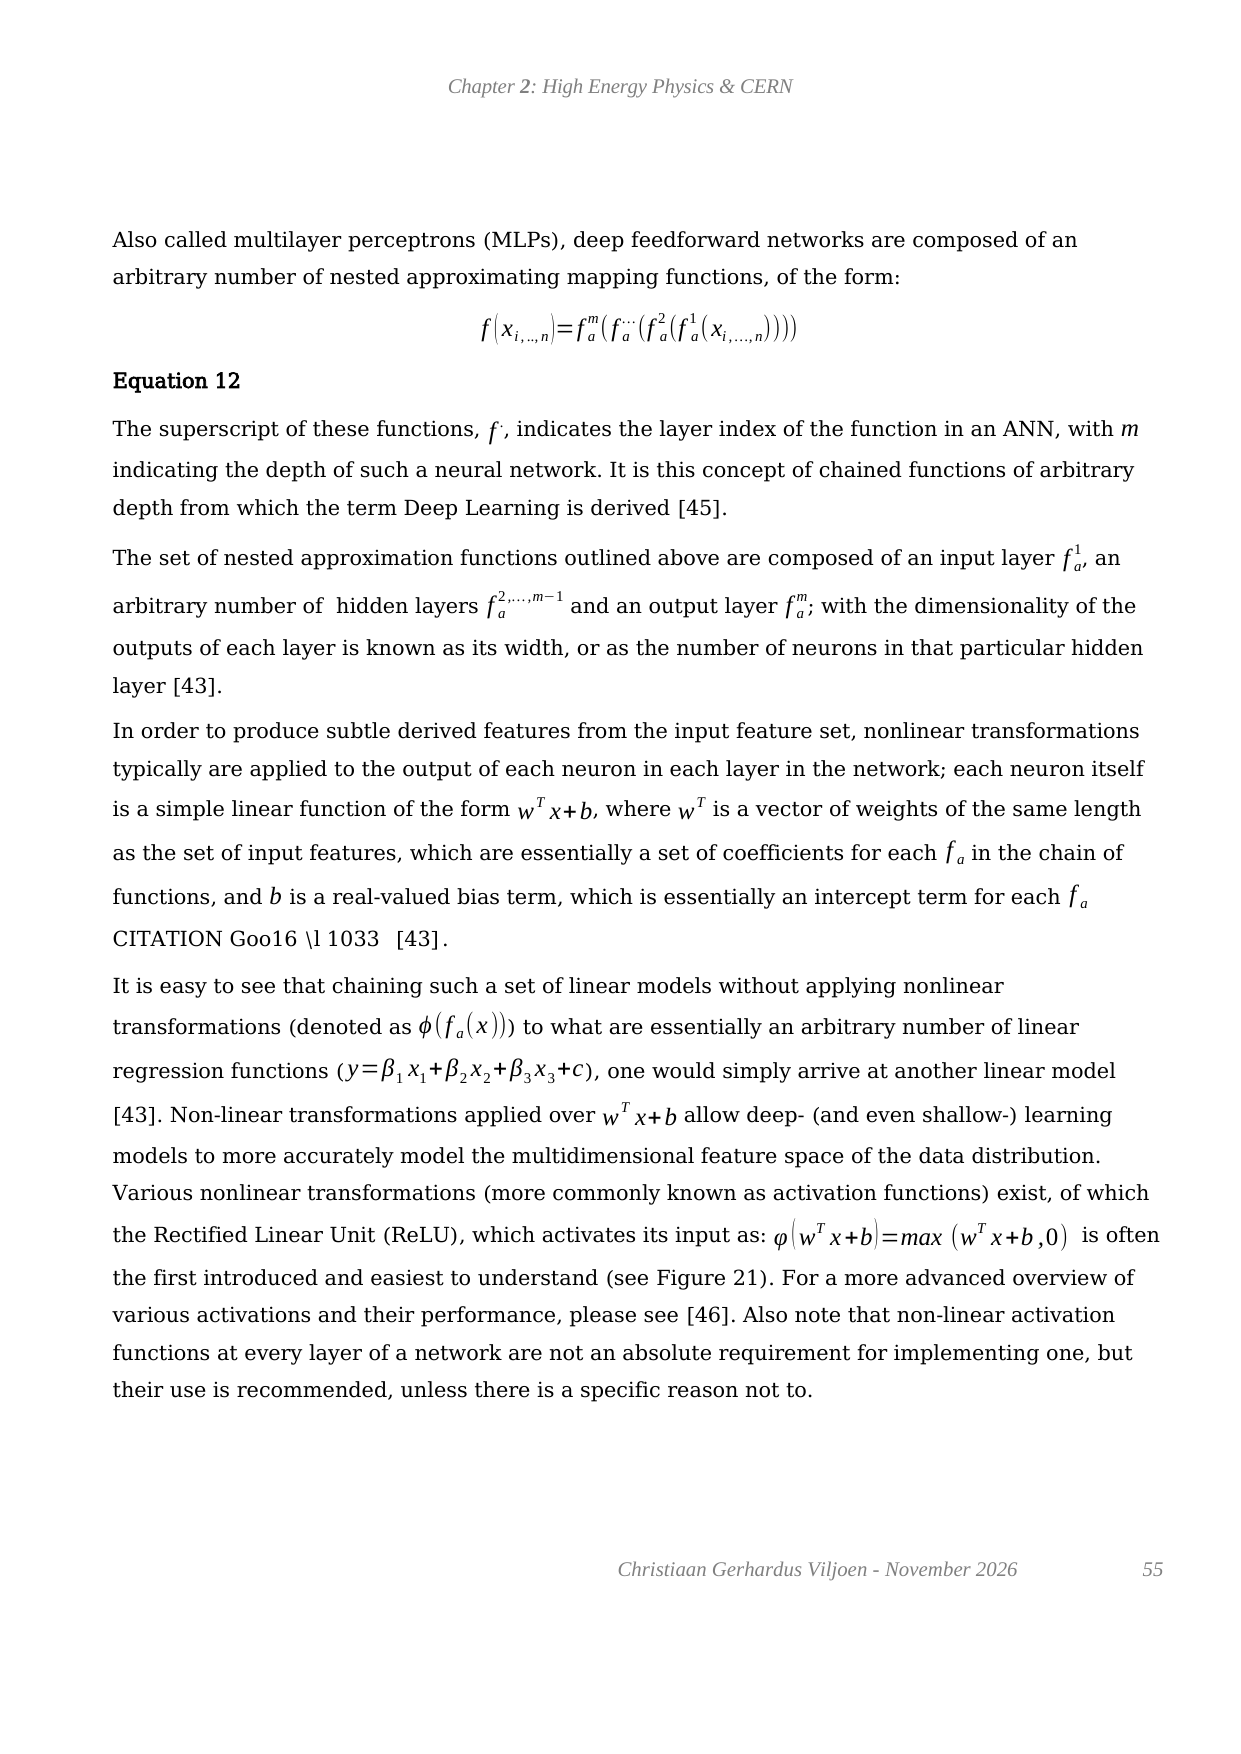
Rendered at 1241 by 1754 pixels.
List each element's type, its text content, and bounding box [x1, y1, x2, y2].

text It is easy to see that chaining such a set of linear models without applying nonlinear transformations (denoted as ) to what are essentially an arbitrary number of linear regression functions (), one would simply arrive at another linear model . Non-linear transformations applied over allow deep- (and even shallow-) learning models to more accurately model the multidimensional feature space of the data distribution. Various nonlinear transformations (more commonly known as activation functions) exist, of which the Rectified Linear Unit (ReLU), which activates its input as: is often the first introduced and easiest to understand (see Figure 21). For a more advanced overview of various activations and their performance, please see . Also note that non-linear activation functions at every layer of a network are not an absolute requirement for implementing one, but their use is recommended, unless there is a specific reason not to. [112, 973, 1165, 1402]
text The superscript of these functions, , indicates the layer index of the function in an ANN, with indicating the depth of such a neural network. It is this concept of chained functions of arbitrary depth from which the term Deep Learning is derived . [112, 413, 1165, 519]
text In order to produce subtle derived features from the input feature set, nonlinear transformations typically are applied to the output of each neuron in each layer in the network; each neuron itself is a simple linear function of the form , where is a vector of weights of the same length as the set of input features, which are essentially a set of coefficients for each in the chain of functions, and is a real-valued bias term, which is essentially an intercept term for each . [112, 718, 1165, 952]
text Equation 12 [112, 367, 1165, 392]
text Also called multilayer perceptrons (MLPs), deep feedforward networks are composed of an arbitrary number of nested approximating mapping functions, of the form: [112, 227, 1165, 289]
text The set of nested approximation functions outlined above are composed of an input layer , an arbitrary number of hidden layers and an output layer ; with the dimensionality of the outputs of each layer is known as its width, or as the number of neurons in that particular hidden layer. [112, 540, 1165, 697]
